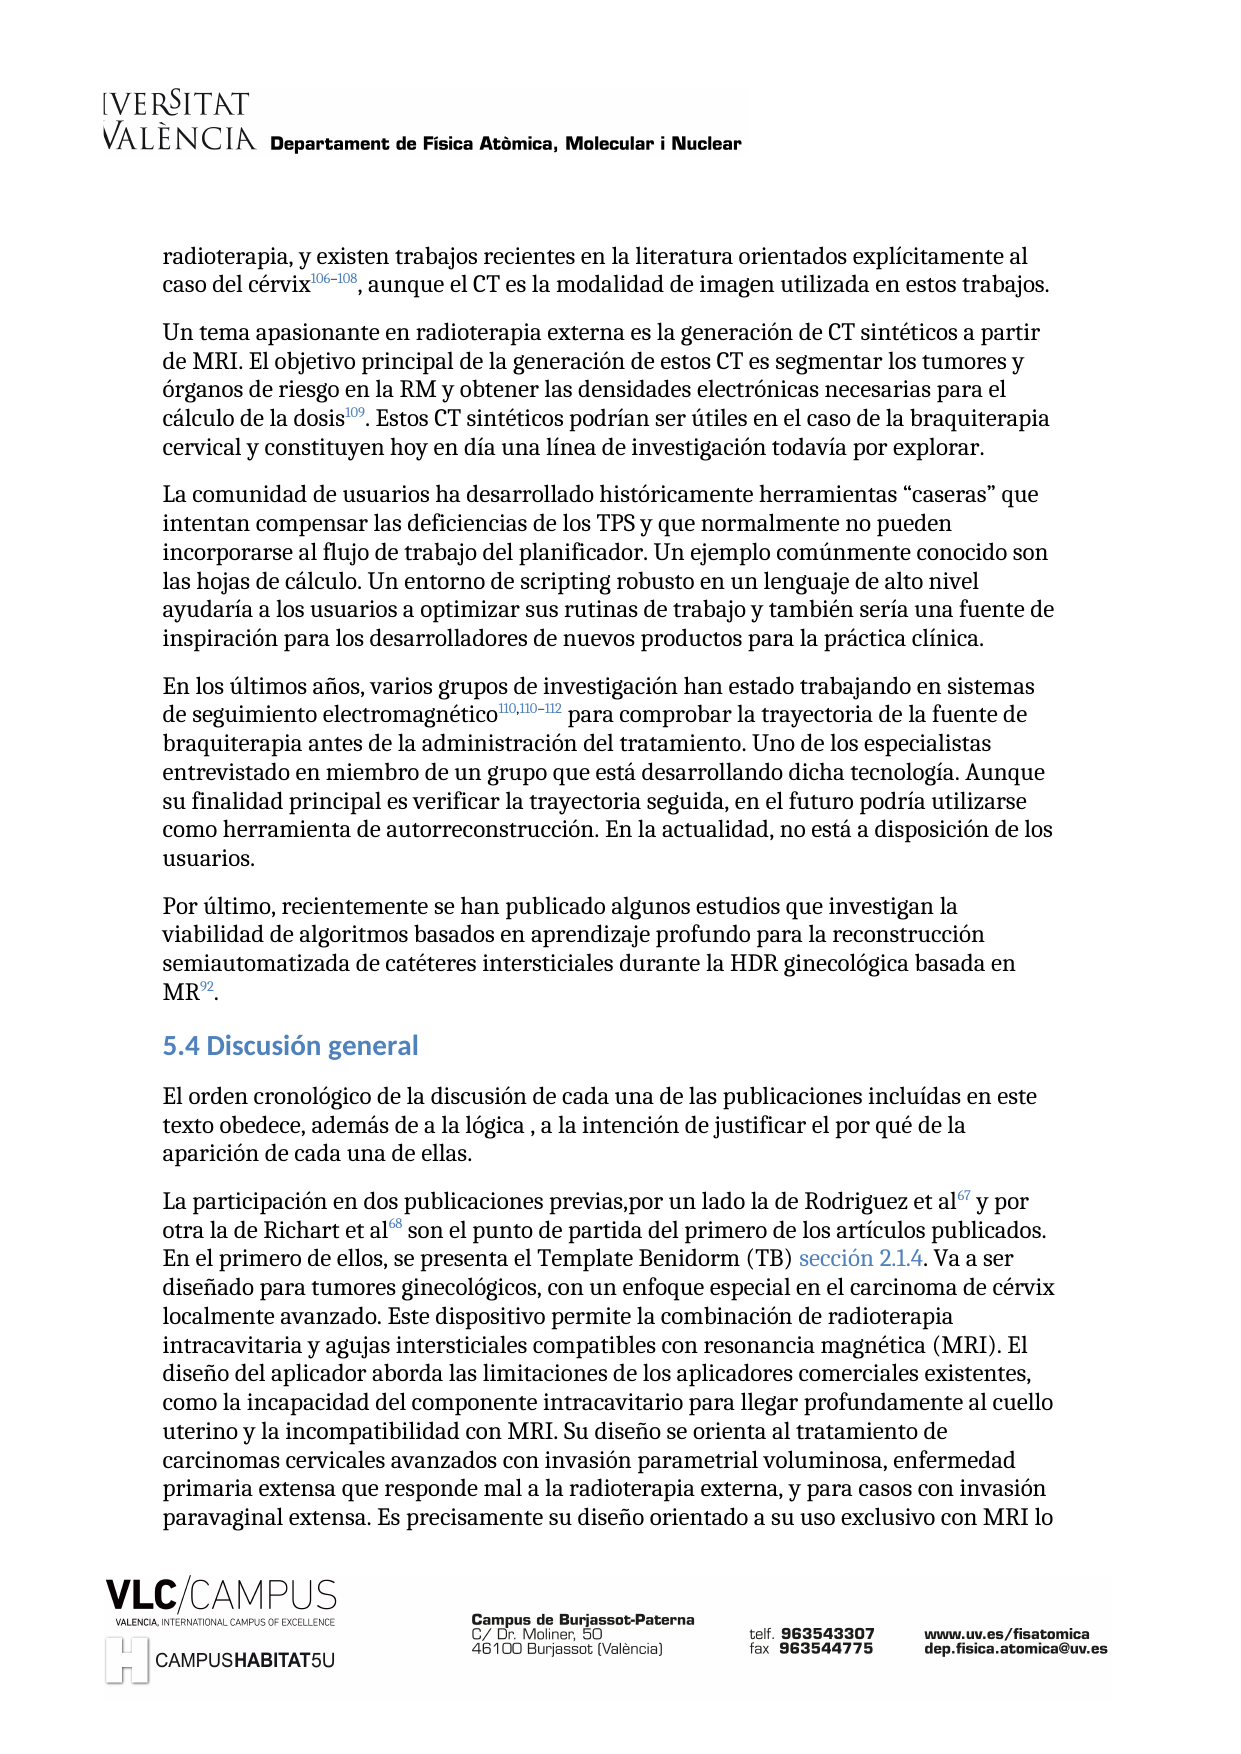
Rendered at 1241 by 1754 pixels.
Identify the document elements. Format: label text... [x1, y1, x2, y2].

text Por último, recientemente se han publicado algunos estudios que investigan la viabilidad de algoritmos basados en aprendizaje profundo para la reconstrucción semiautomatizada de catéteres intersticiales durante la HDR ginecológica basada en MR92. [162, 892, 1063, 1007]
text La comunidad de usuarios ha desarrollado históricamente herramientas “caseras” que intentan compensar las deficiencias de los TPS y que normalmente no pueden incorporarse al flujo de trabajo del planificador. Un ejemplo comúnmente conocido son las hojas de cálculo. Un entorno de scripting robusto en un lenguaje de alto nivel ayudaría a los usuarios a optimizar sus rutinas de trabajo y también sería una fuente de inspiración para los desarrolladores de nuevos productos para la práctica clínica. [162, 480, 1063, 653]
text En los últimos años, varios grupos de investigación han estado trabajando en sistemas de seguimiento electromagnético110,110–112 para comprobar la trayectoria de la fuente de braquiterapia antes de la administración del tratamiento. Uno de los especialistas entrevistado en miembro de un grupo que está desarrollando dicha tecnología. Aunque su finalidad principal es verificar la trayectoria seguida, en el futuro podría utilizarse como herramienta de autorreconstrucción. En la actualidad, no está a disposición de los usuarios. [162, 672, 1063, 873]
text El orden cronológico de la discusión de cada una de las publicaciones incluídas en este texto obedece, además de a la lógica , a la intención de justificar el por qué de la aparición de cada una de ellas. [162, 1082, 1063, 1168]
text Un tema apasionante en radioterapia externa es la generación de CT sintéticos a partir de MRI. El objetivo principal de la generación de estos CT es segmentar los tumores y órganos de riesgo en la RM y obtener las densidades electrónicas necesarias para el cálculo de la dosis109. Estos CT sintéticos podrían ser útiles en el caso de la braquiterapia cervical y constituyen hoy en día una línea de investigación todavía por explorar. [162, 318, 1063, 462]
subtitle 5.4 Discusión general [162, 1027, 1063, 1063]
picture [103, 87, 748, 156]
picture [103, 1575, 1113, 1701]
